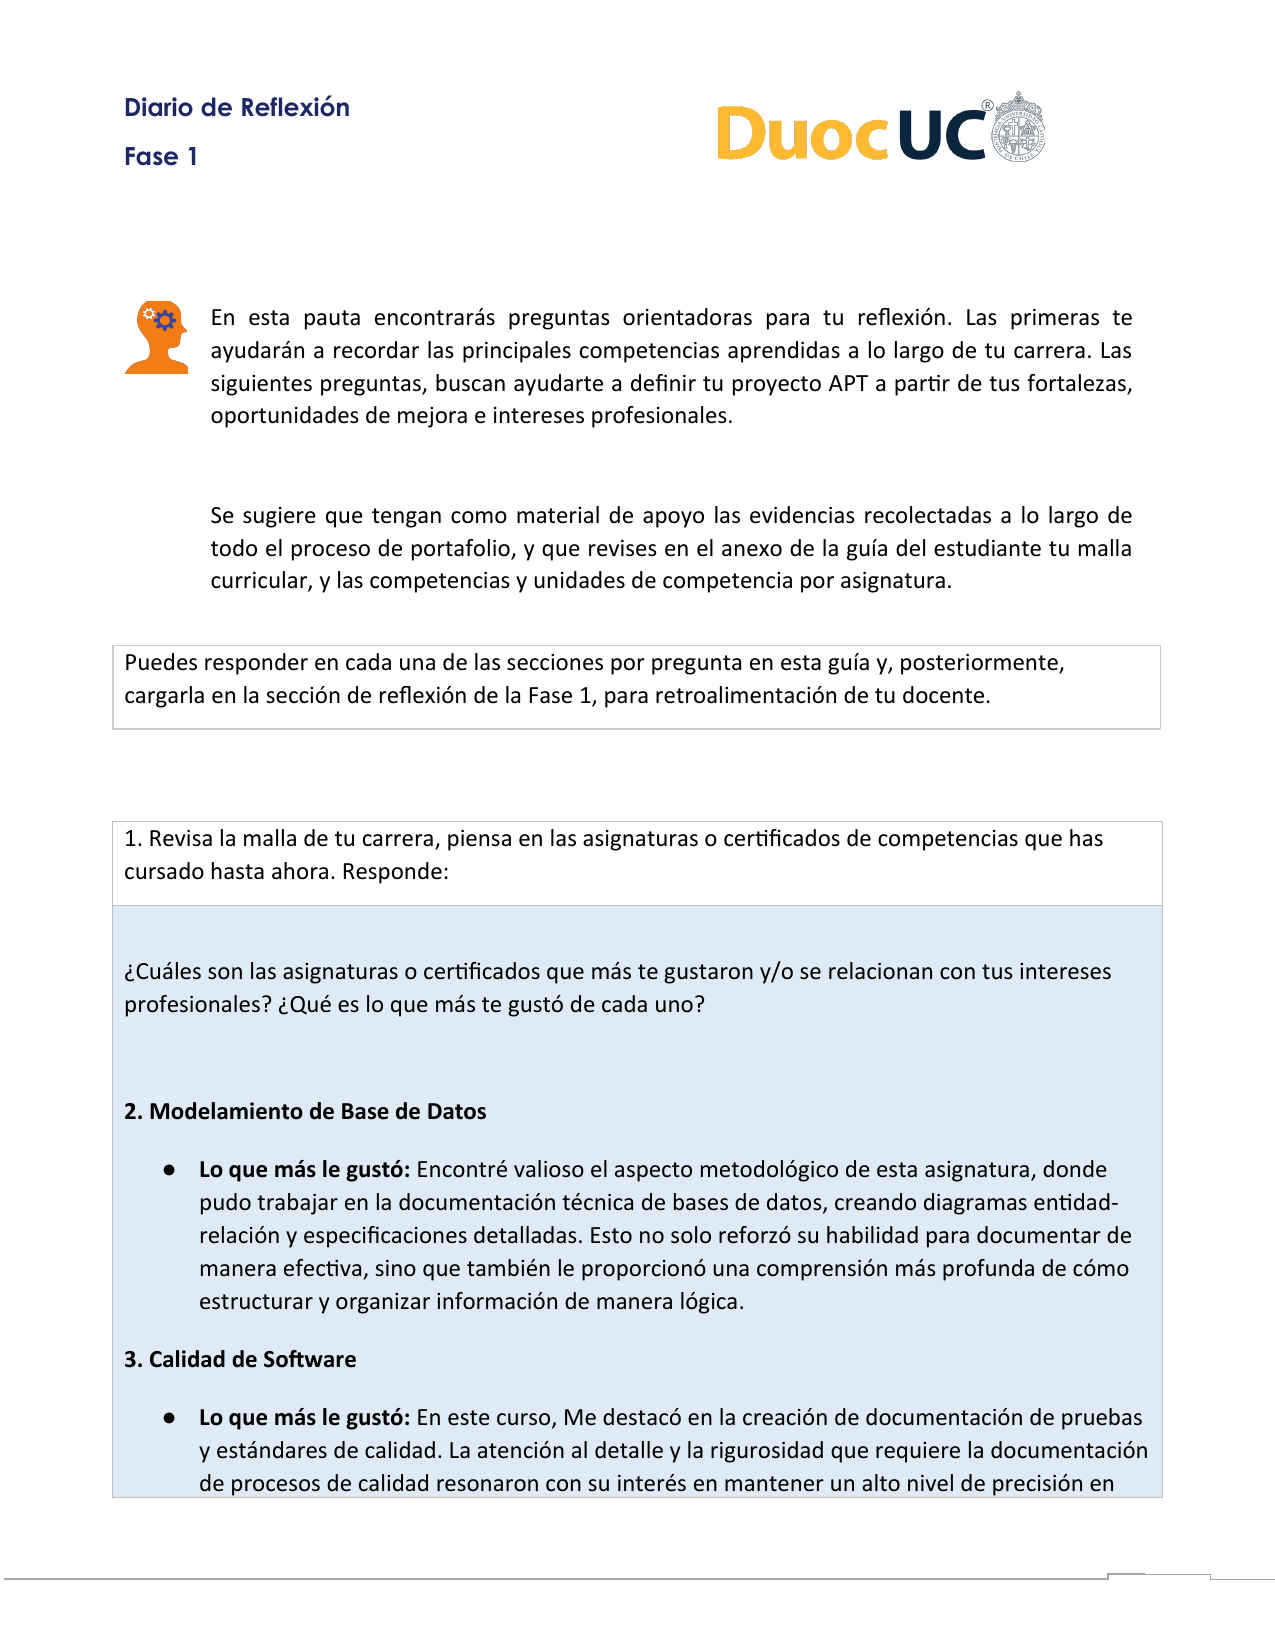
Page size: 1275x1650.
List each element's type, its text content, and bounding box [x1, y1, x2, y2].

table_header 1. Revisa la malla de tu carrera, piensa en las asignaturas o certificados de competencias que has cursado hasta ahora. Responde: [113, 822, 1162, 904]
table_header [112, 301, 199, 614]
table_header En esta pauta encontrarás preguntas orientadoras para tu reflexión. Las primeras te ayudarán a recordar las principales competencias aprendidas a lo largo de tu carrera. Las siguientes preguntas, buscan ayudarte a definir tu proyecto APT a partir de tus fortalezas, oportunidades de mejora e intereses profesionales. Se sugiere que tengan como material de apoyo las evidencias recolectadas a lo largo de todo el proceso de portafolio, y que revises en el anexo de la guía del estudiante tu malla curricular, y las competencias y unidades de competencia por asignatura. [199, 301, 1146, 614]
table_header Puedes responder en cada una de las secciones por pregunta en esta guía y, posteriormente, cargarla en la sección de reflexión de la Fase 1, para retroalimentación de tu docente. [114, 646, 1160, 728]
picture [123, 301, 188, 374]
picture [717, 91, 1046, 162]
